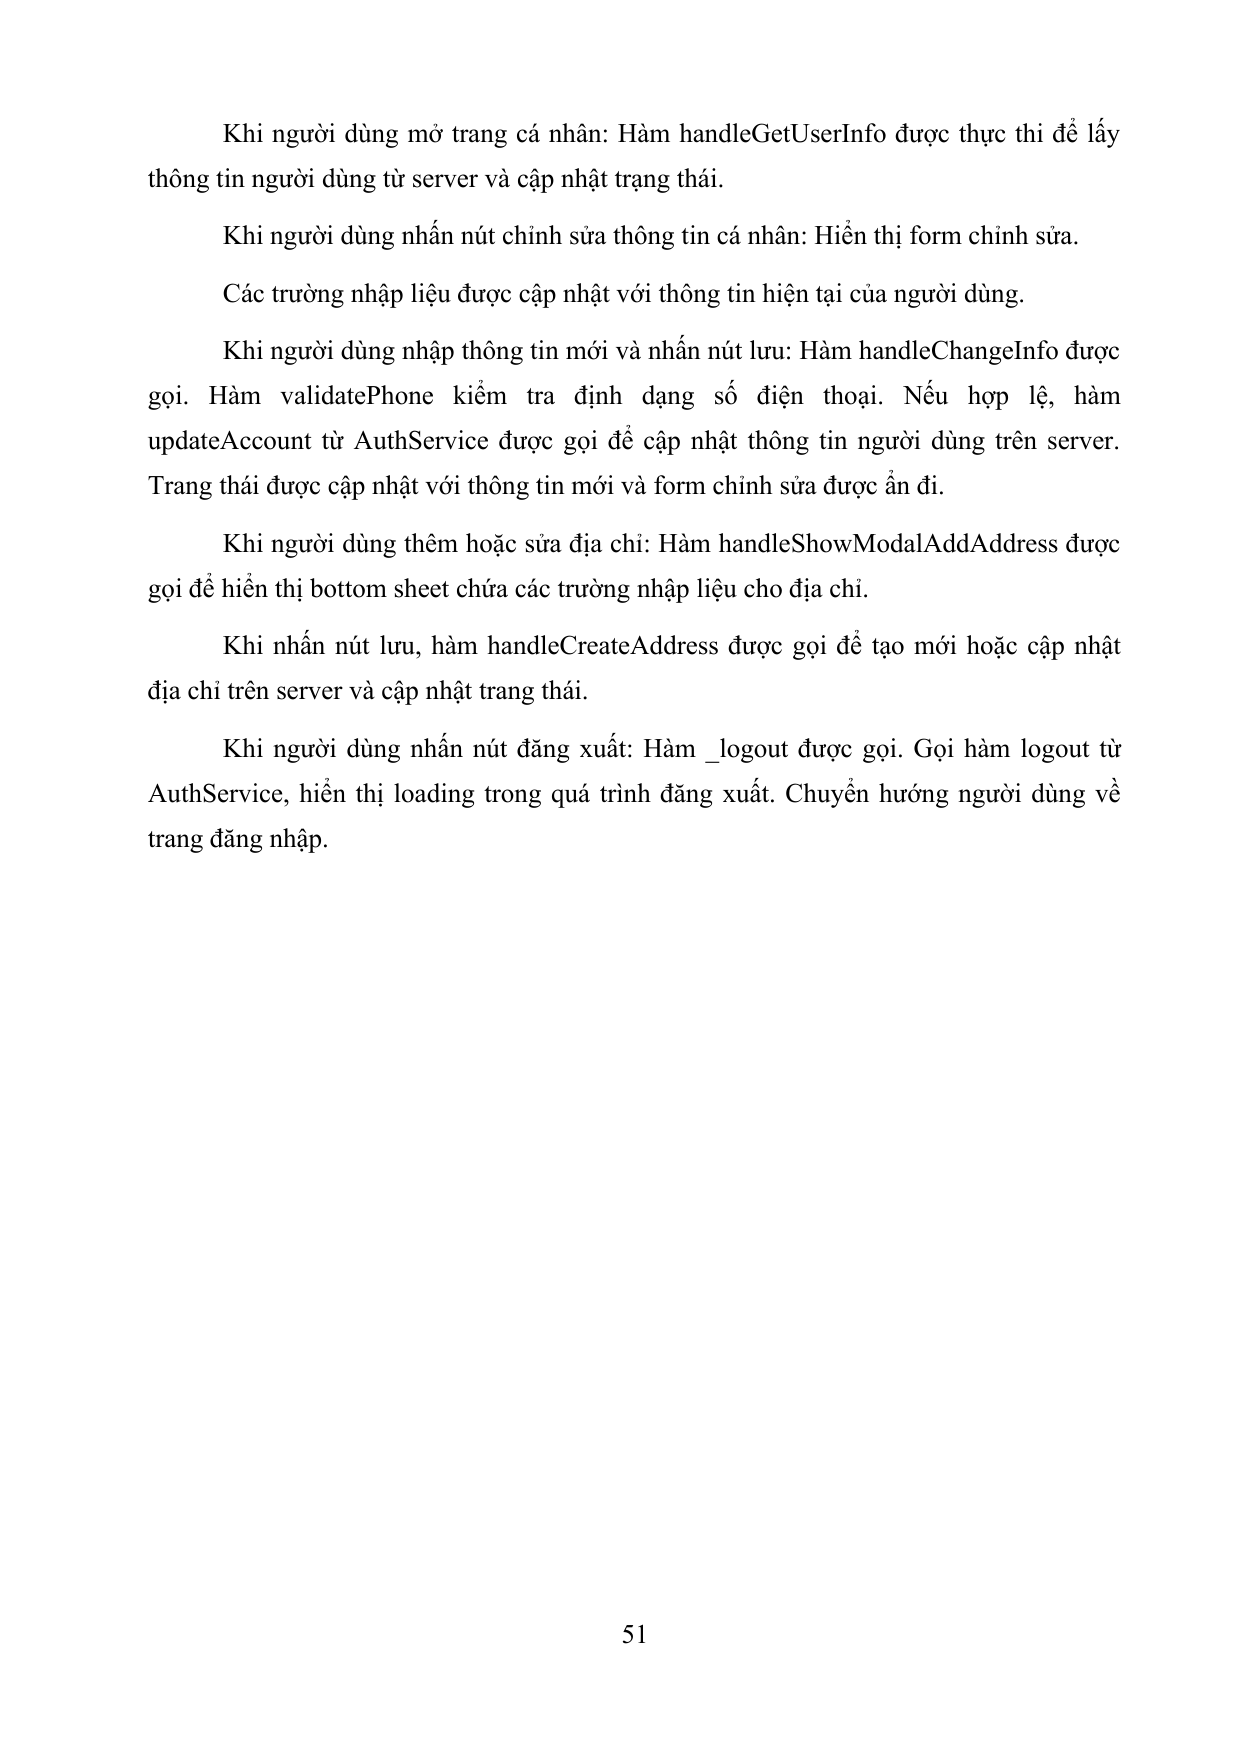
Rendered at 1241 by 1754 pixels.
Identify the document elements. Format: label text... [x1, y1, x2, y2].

text Khi người dùng thêm hoặc sửa địa chỉ: Hàm handleShowModalAddAddress được gọi để hiển thị bottom sheet chứa các trường nhập liệu cho địa chỉ. [148, 528, 1122, 603]
text Khi người dùng nhập thông tin mới và nhấn nút lưu: Hàm handleChangeInfo được gọi. Hàm validatePhone kiểm tra định dạng số điện thoại. Nếu hợp lệ, hàm updateAccount từ AuthService được gọi để cập nhật thông tin người dùng trên server. Trang thái được cập nhật với thông tin mới và form chỉnh sửa được ẩn đi. [148, 336, 1122, 501]
text Khi người dùng nhấn nút đăng xuất: Hàm _logout được gọi. Gọi hàm logout từ AuthService, hiển thị loading trong quá trình đăng xuất. Chuyển hướng người dùng về trang đăng nhập. [148, 733, 1122, 853]
text Khi người dùng nhấn nút chỉnh sửa thông tin cá nhân: Hiển thị form chỉnh sửa. [148, 221, 1122, 251]
text Khi nhấn nút lưu, hàm handleCreateAddress được gọi để tạo mới hoặc cập nhật địa chỉ trên server và cập nhật trang thái. [148, 631, 1122, 706]
text Các trường nhập liệu được cập nhật với thông tin hiện tại của người dùng. [148, 278, 1122, 308]
text Khi người dùng mở trang cá nhân: Hàm handleGetUserInfo được thực thi để lấy thông tin người dùng từ server và cập nhật trạng thái. [148, 118, 1122, 193]
